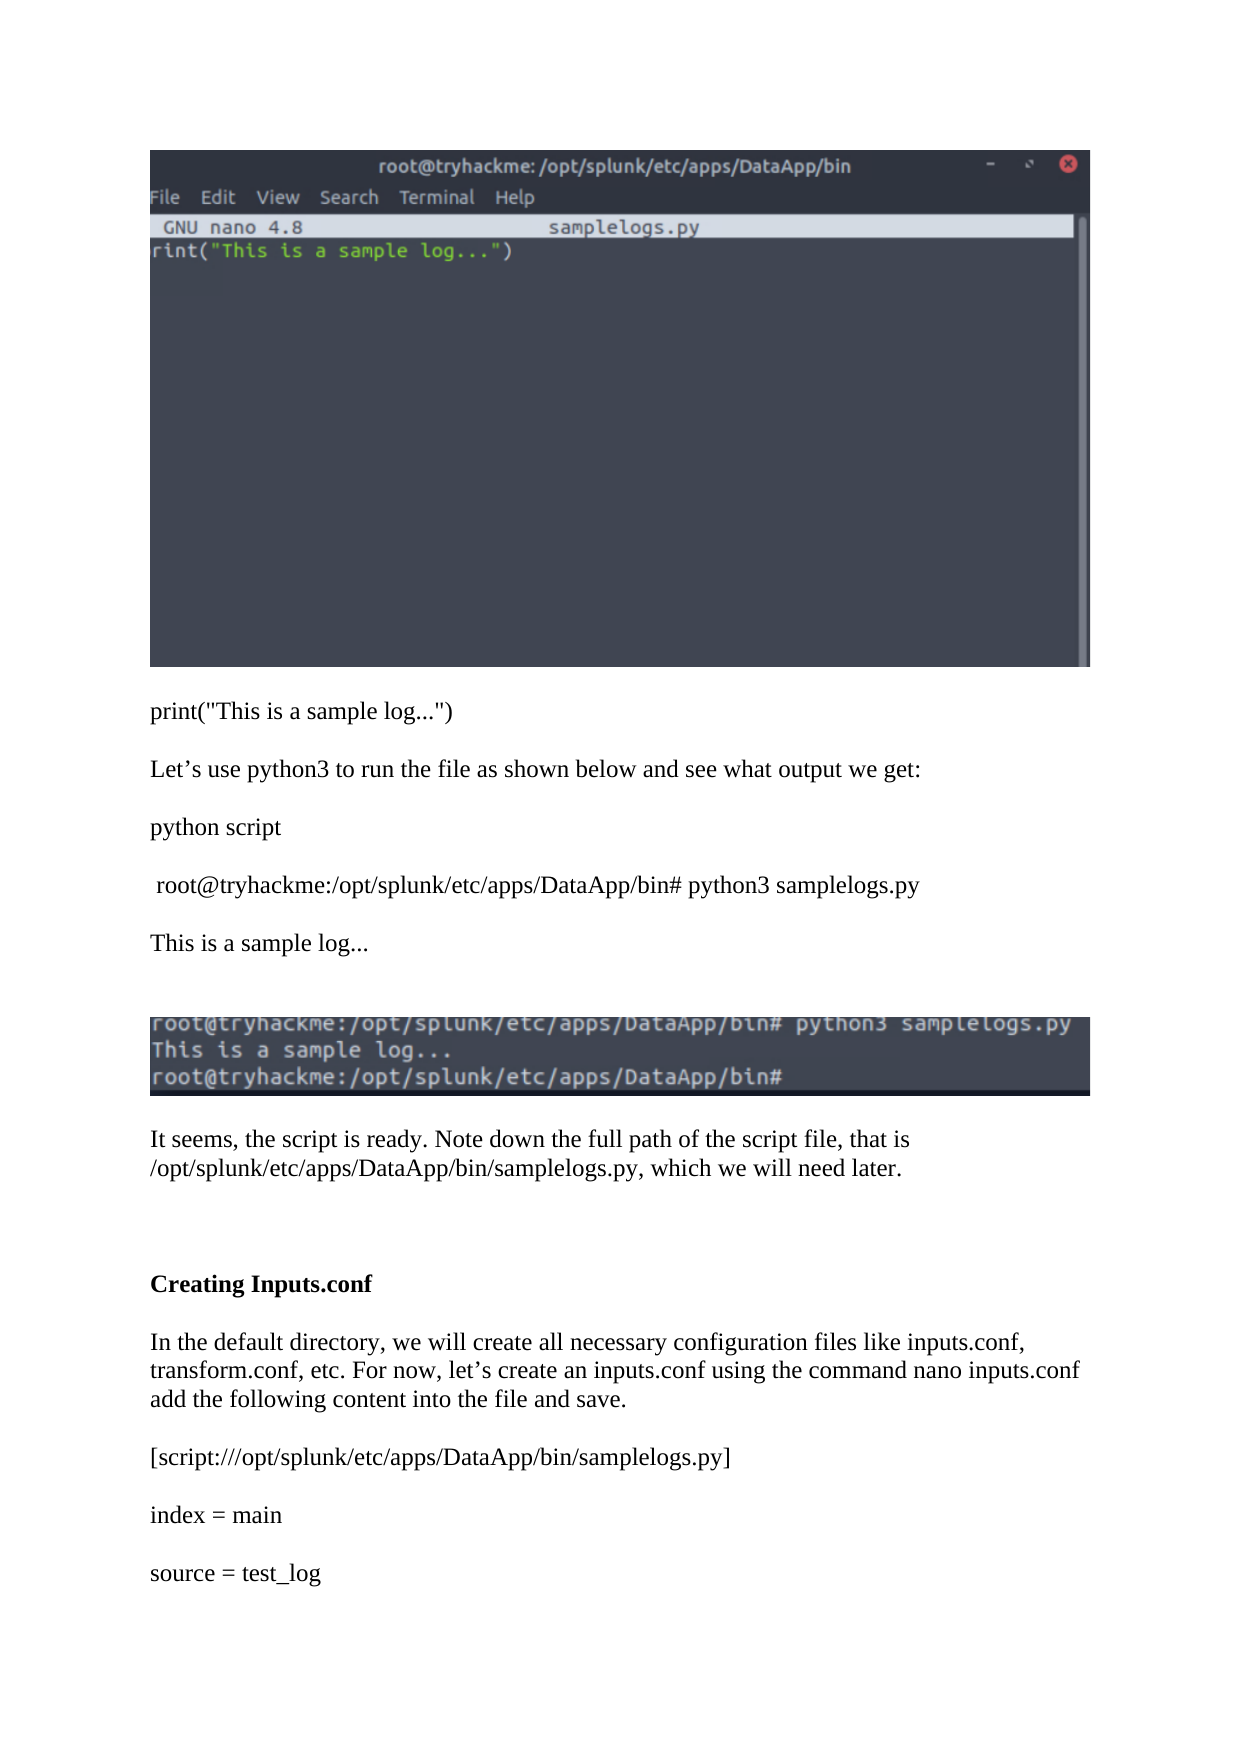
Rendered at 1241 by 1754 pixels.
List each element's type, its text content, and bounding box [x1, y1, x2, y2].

text python script [150, 812, 1090, 841]
text This is a sample log... [150, 928, 1090, 957]
text Let’s use python3 to run the file as shown below and see what output we get: [150, 754, 1090, 783]
text root@tryhackme:/opt/splunk/etc/apps/DataApp/bin# python3 samplelogs.py [150, 870, 1090, 899]
text It seems, the script is ready. Note down the full path of the script file, that is /opt/splunk/etc/apps/DataApp/bin/samplelogs.py, which we will need later. [150, 1124, 1090, 1182]
picture [150, 150, 1091, 667]
text In the default directory, we will create all necessary configuration files like inputs.conf, transform.conf, etc. For now, let’s create an inputs.conf using the command nano inputs.conf add the following content into the file and save. [150, 1327, 1090, 1413]
text Creating Inputs.conf [150, 1269, 1090, 1298]
text print("This is a sample log...") [150, 696, 1090, 725]
text source = test_log [150, 1558, 1090, 1587]
text [script:///opt/splunk/etc/apps/DataApp/bin/samplelogs.py] [150, 1442, 1090, 1471]
picture [150, 1017, 1091, 1096]
text index = main [150, 1500, 1090, 1529]
